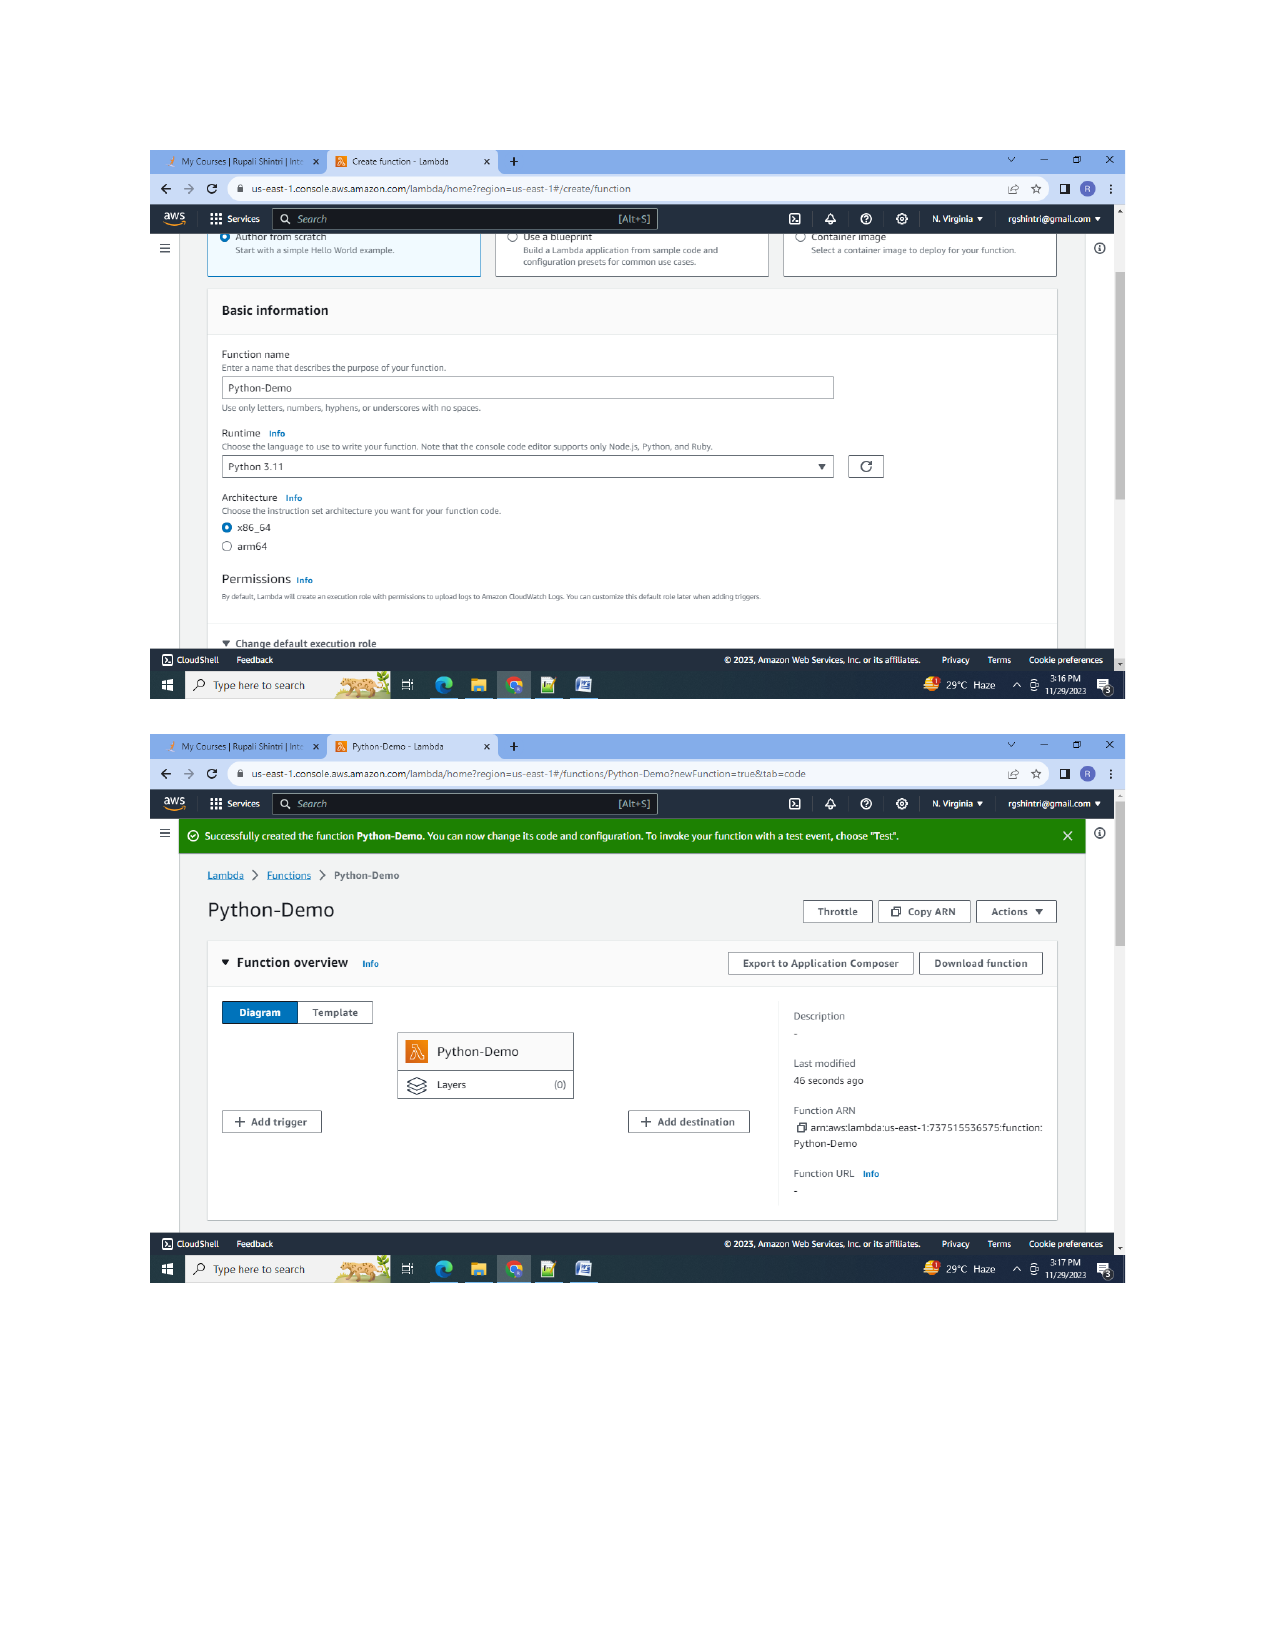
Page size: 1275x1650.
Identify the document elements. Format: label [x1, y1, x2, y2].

picture [150, 734, 1125, 1283]
picture [150, 150, 1125, 699]
